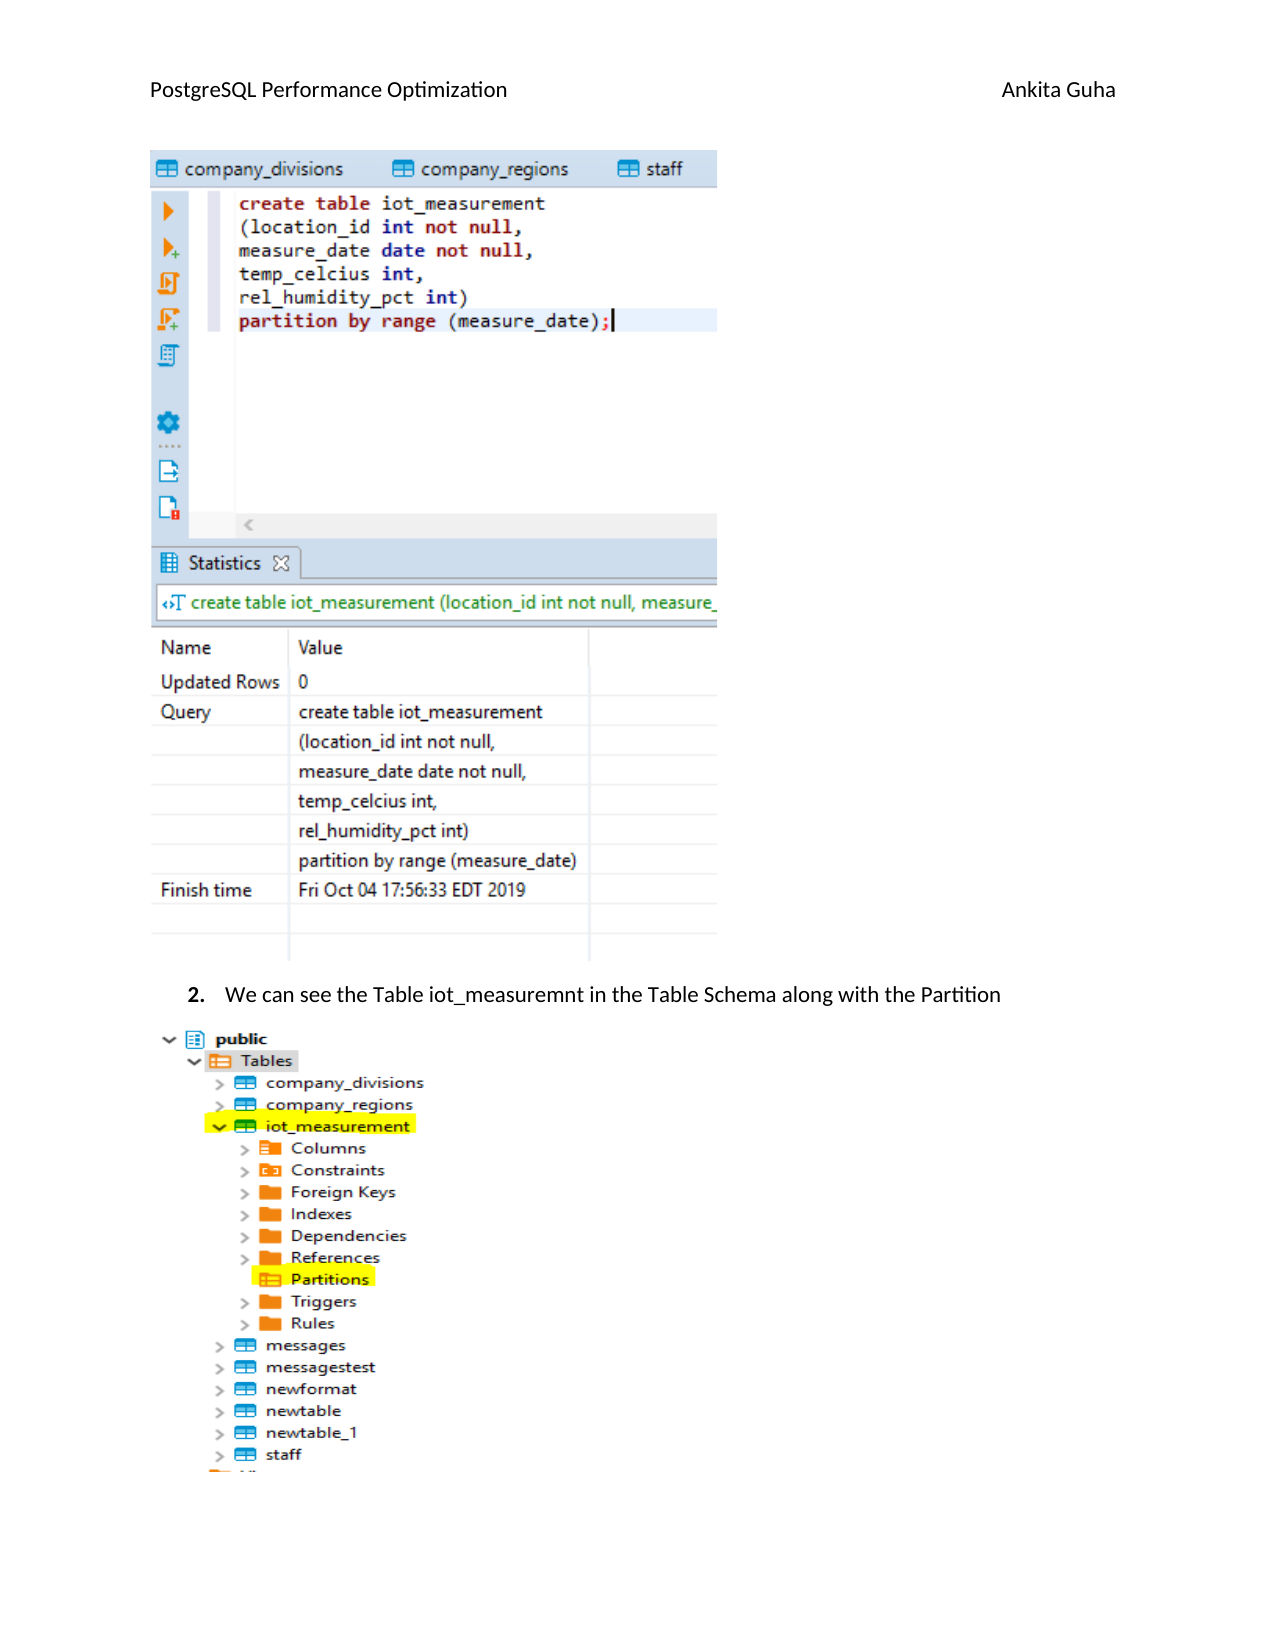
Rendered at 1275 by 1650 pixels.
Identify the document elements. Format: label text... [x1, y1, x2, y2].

picture [150, 1026, 550, 1472]
picture [150, 150, 718, 961]
list We can see the Table iot_measuremnt in the Table Schema along with the Partition [187, 980, 1125, 1008]
